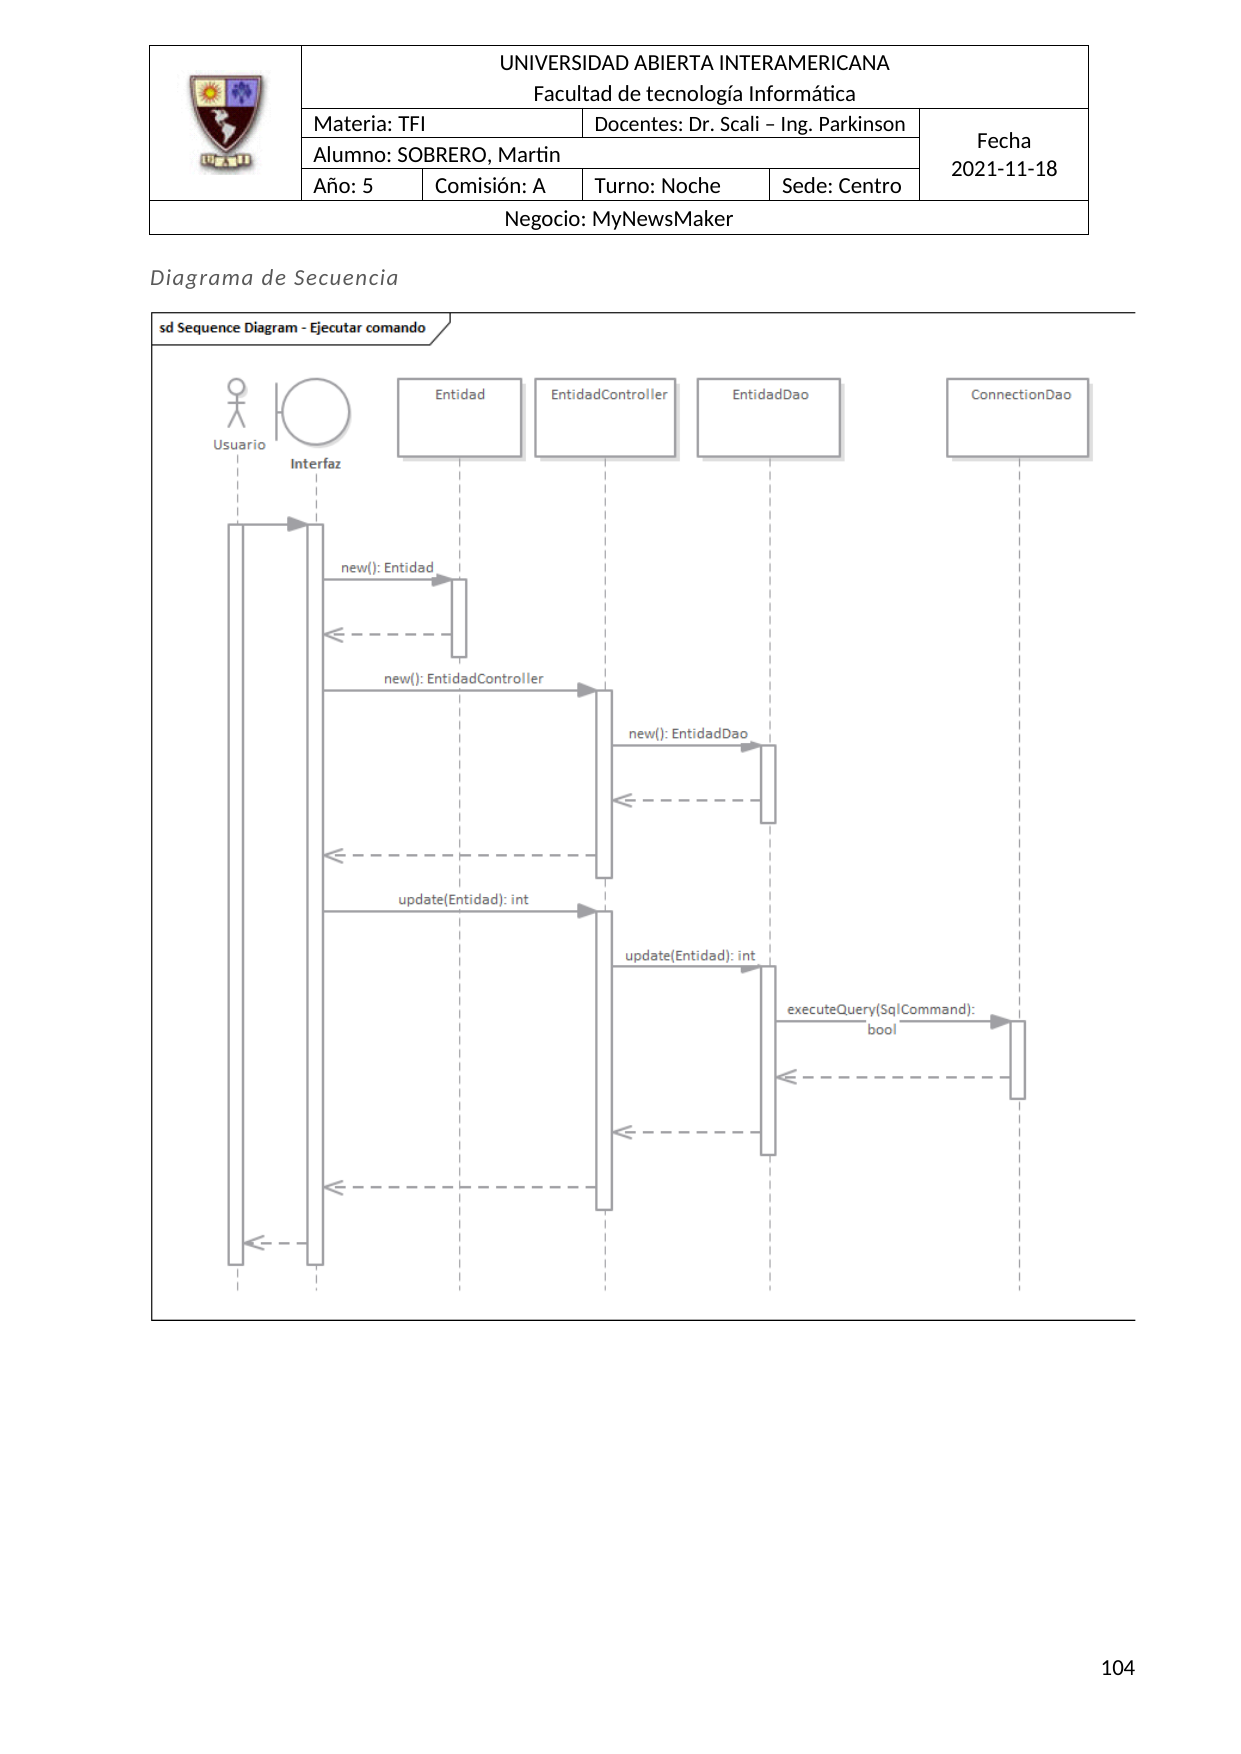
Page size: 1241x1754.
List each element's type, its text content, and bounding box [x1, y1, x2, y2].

picture [175, 67, 276, 180]
picture [150, 311, 1136, 1321]
subtitle Diagrama de Secuencia [150, 263, 1135, 291]
